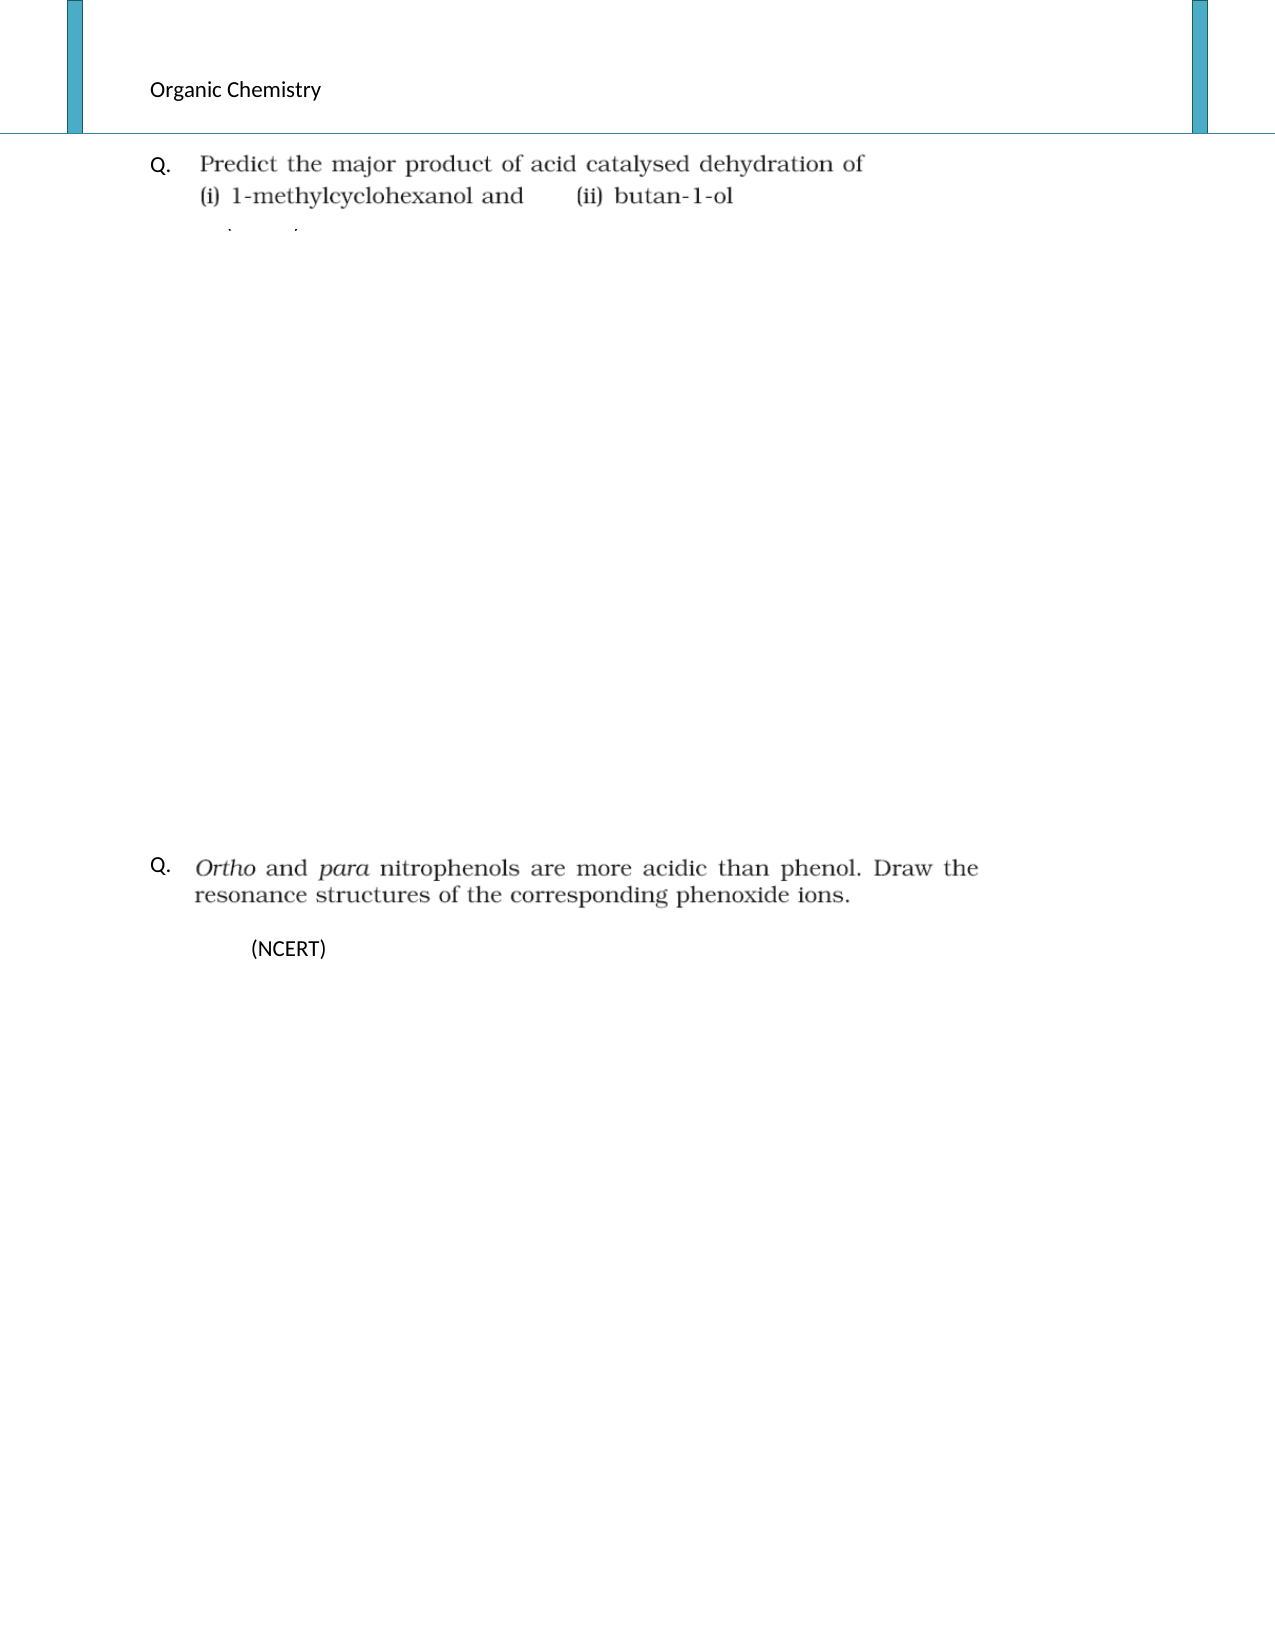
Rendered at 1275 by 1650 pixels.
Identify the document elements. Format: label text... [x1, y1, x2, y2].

text Q. (NCERT) [150, 851, 1125, 991]
text Q. (NCERT) [150, 150, 1125, 262]
